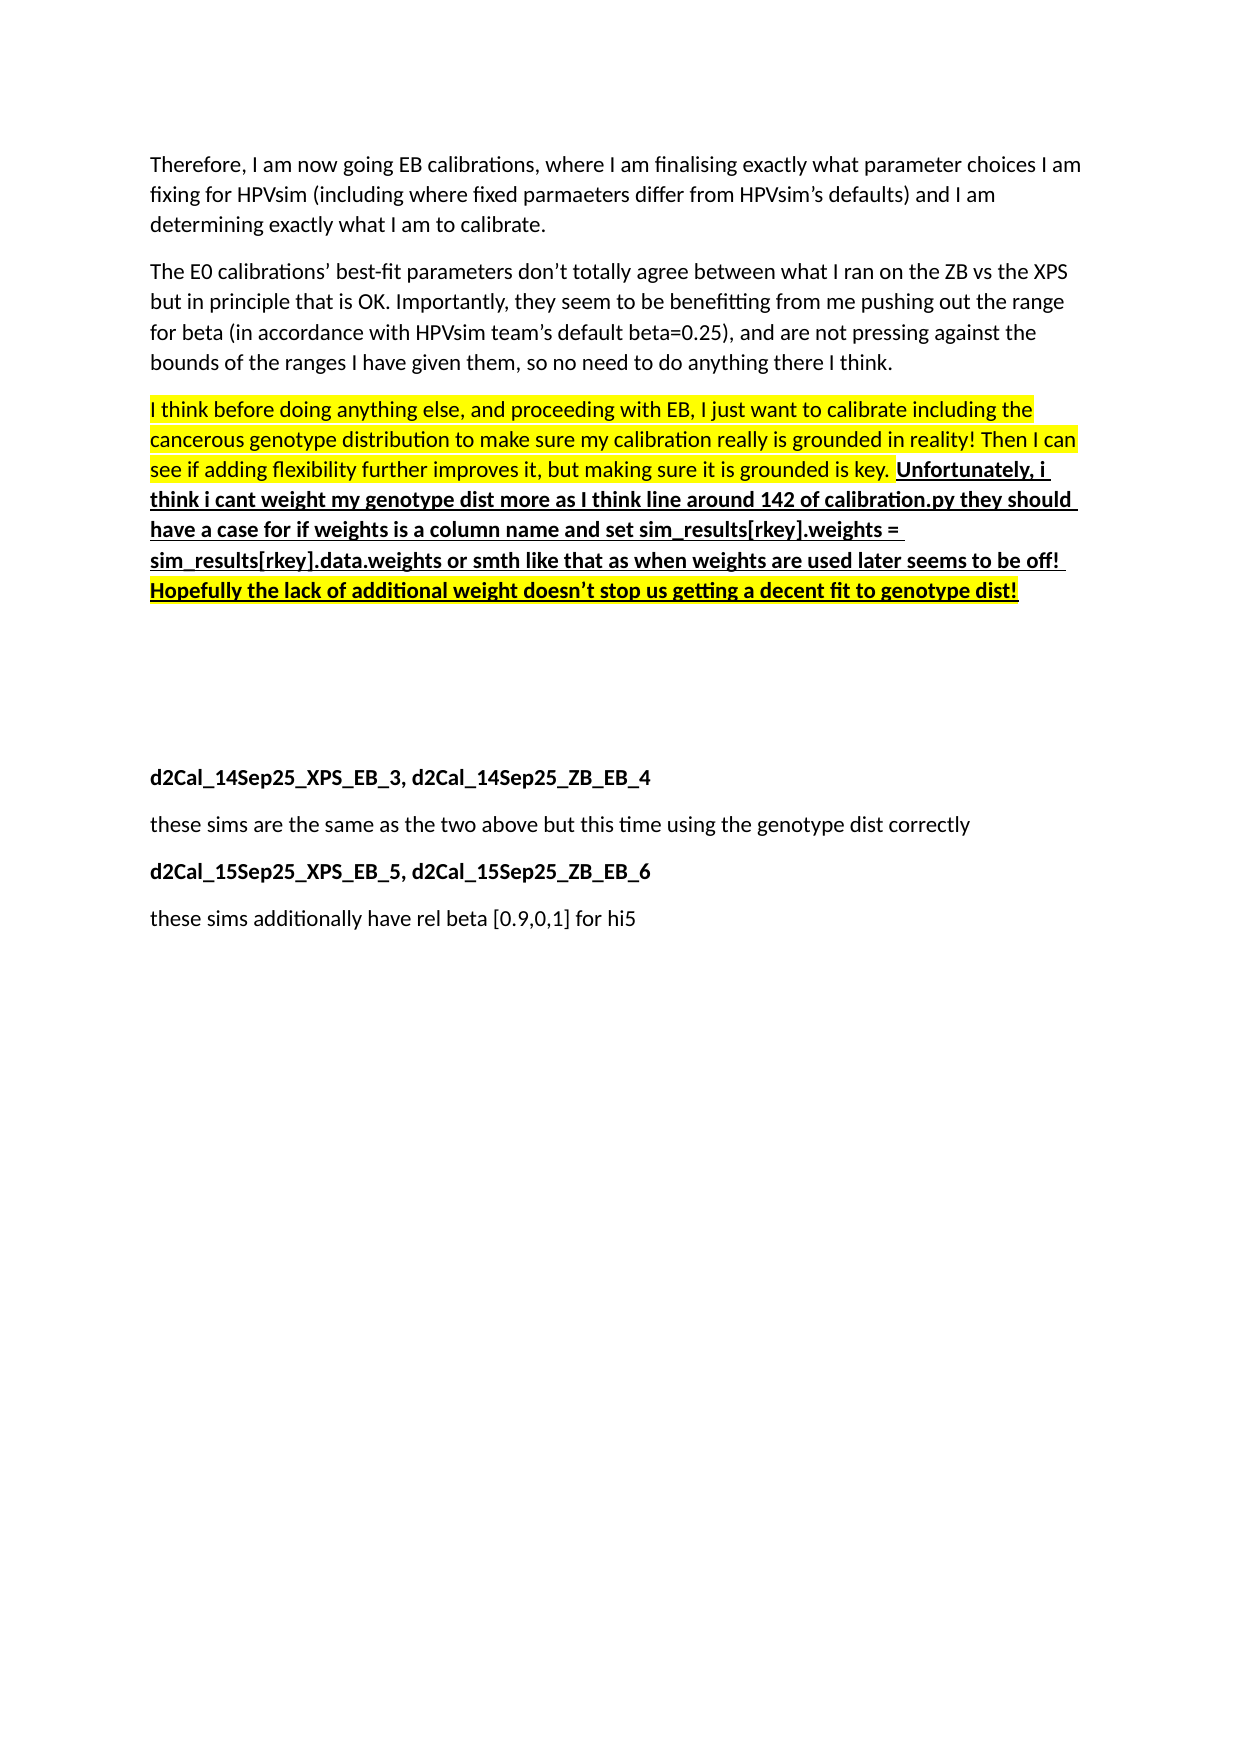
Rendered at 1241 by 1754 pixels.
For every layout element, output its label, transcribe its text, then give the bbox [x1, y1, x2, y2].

text The E0 calibrations’ best-fit parameters don’t totally agree between what I ran on the ZB vs the XPS but in principle that is OK. Importantly, they seem to be benefitting from me pushing out the range for beta (in accordance with HPVsim team’s default beta=0.25), and are not pressing against the bounds of the ranges I have given them, so no need to do anything there I think. [150, 257, 1090, 376]
text d2Cal_14Sep25_XPS_EB_3, d2Cal_14Sep25_ZB_EB_4 [150, 763, 1090, 792]
text these sims are the same as the two above but this time using the genotype dist correctly [150, 810, 1090, 838]
text I think before doing anything else, and proceeding with EB, I just want to calibrate including the cancerous genotype distribution to make sure my calibration really is grounded in reality! Then I can see if adding flexibility further improves it, but making sure it is grounded is key. Unfortunately, i think i cant weight my genotype dist more as I think line around 142 of calibration.py they should have a case for if weights is a column name and set sim_results[rkey].weights = sim_results[rkey].data.weights or smth like that as when weights are used later seems to be off! Hopefully the lack of additional weight doesn’t stop us getting a decent fit to genotype dist! [150, 395, 1090, 604]
text d2Cal_15Sep25_XPS_EB_5, d2Cal_15Sep25_ZB_EB_6 [150, 857, 1090, 885]
text these sims additionally have rel beta [0.9,0,1] for hi5 [150, 904, 1090, 932]
text Therefore, I am now going EB calibrations, where I am finalising exactly what parameter choices I am fixing for HPVsim (including where fixed parmaeters differ from HPVsim’s defaults) and I am determining exactly what I am to calibrate. [150, 150, 1090, 238]
